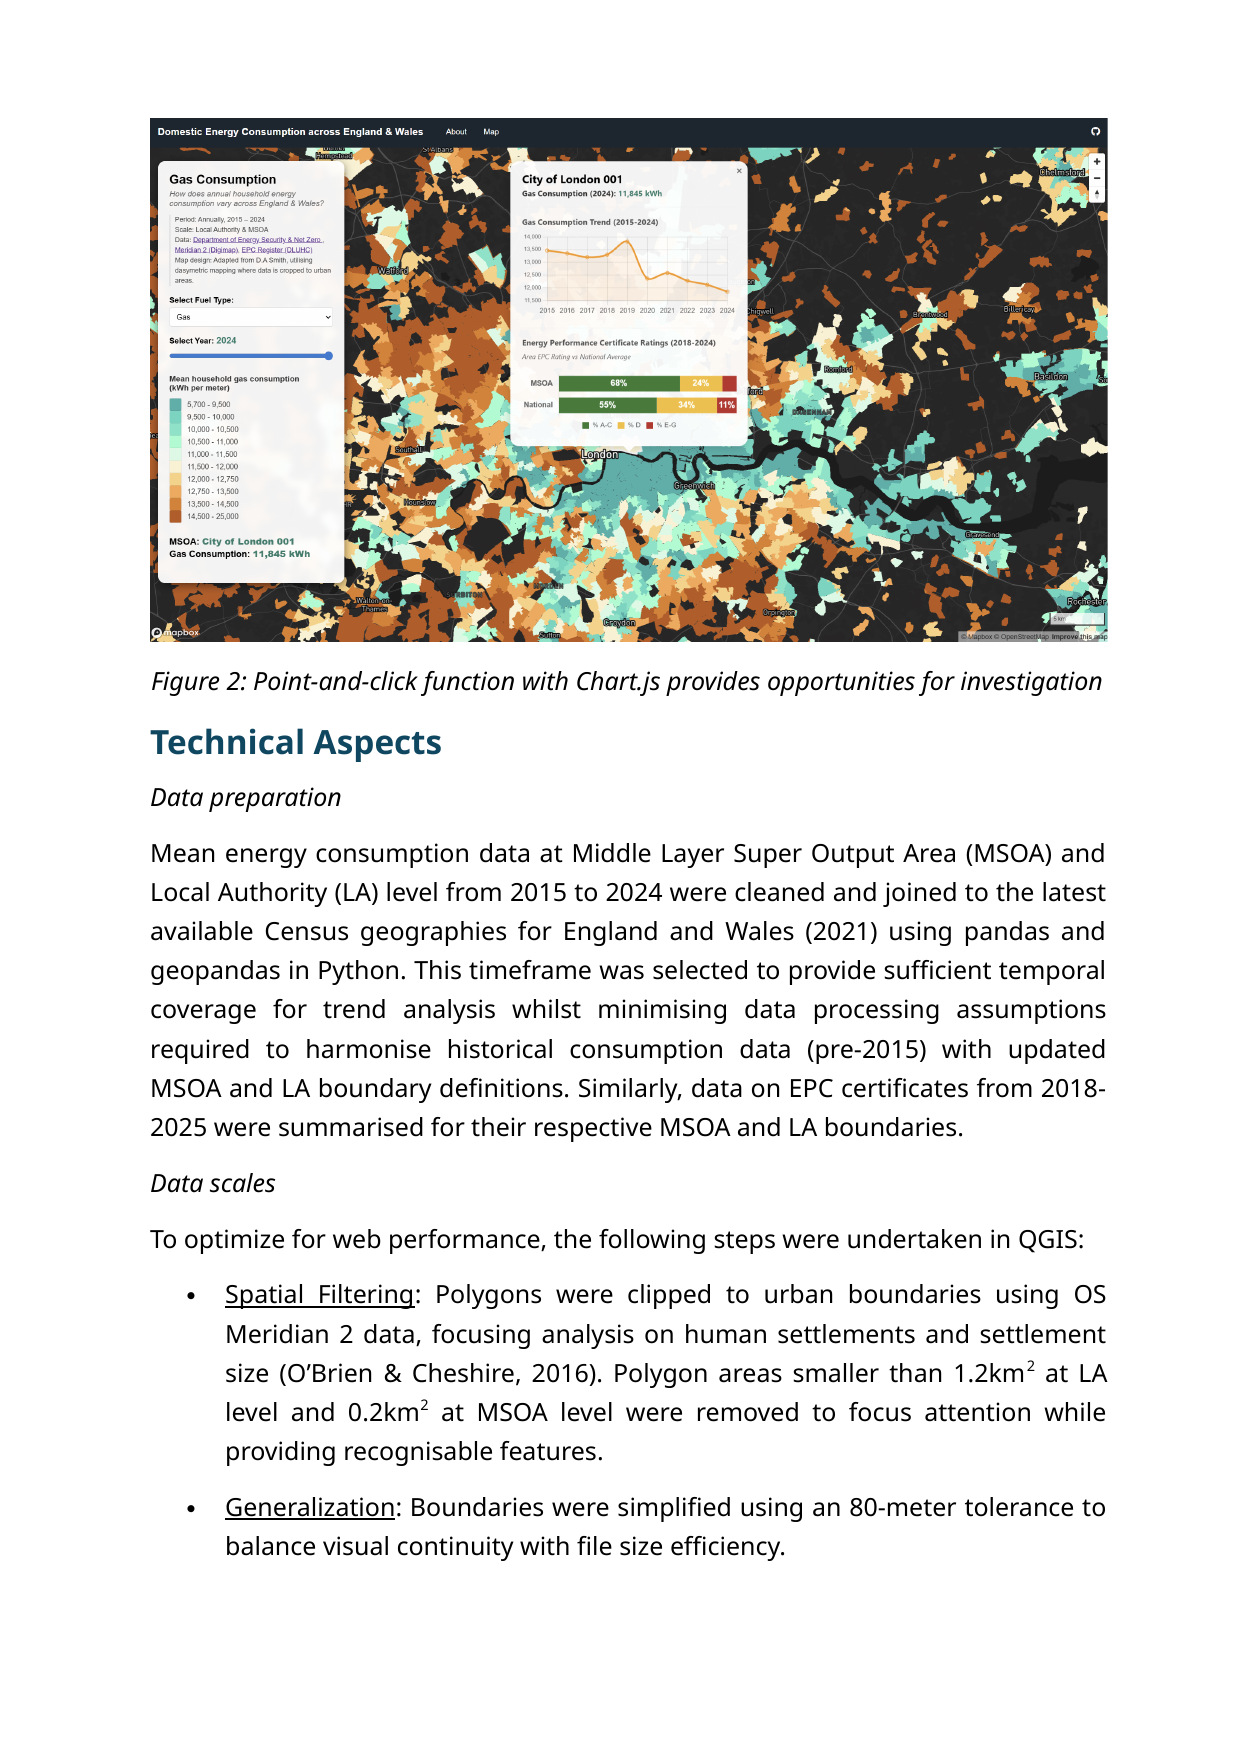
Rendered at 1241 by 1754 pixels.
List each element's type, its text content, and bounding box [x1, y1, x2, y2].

subtitle Technical Aspects [150, 719, 1107, 764]
list Generalization: Boundaries were simplified using an 80-meter tolerance to balance visual continuity with file size efficiency. [187, 1490, 1107, 1563]
text Data scales [150, 1166, 1107, 1199]
text Data preparation [150, 780, 1107, 814]
text Figure 2: Point-and-click function with Chart.js provides opportunities for investigation [150, 663, 1107, 697]
picture [150, 118, 1108, 642]
text Mean energy consumption data at Middle Layer Super Output Area (MSOA) and Local Authority (LA) level from 2015 to 2024 were cleaned and joined to the latest available Census geographies for England and Wales (2021) using pandas and geopandas in Python. This timeframe was selected to provide sufficient temporal coverage for trend analysis whilst minimising data processing assumptions required to harmonise historical consumption data (pre-2015) with updated MSOA and LA boundary definitions. Similarly, data on EPC certificates from 2018-2025 were summarised for their respective MSOA and LA boundaries. [150, 836, 1107, 1144]
list Spatial Filtering: Polygons were clipped to urban boundaries using OS Meridian 2 data, focusing analysis on human settlements and settlement size (O’Brien & Cheshire, 2016). Polygon areas smaller than 1.2km2 at LA level and 0.2km2 at MSOA level were removed to focus attention while providing recognisable features. [187, 1277, 1107, 1468]
text To optimize for web performance, the following steps were undertaken in QGIS: [150, 1221, 1107, 1255]
